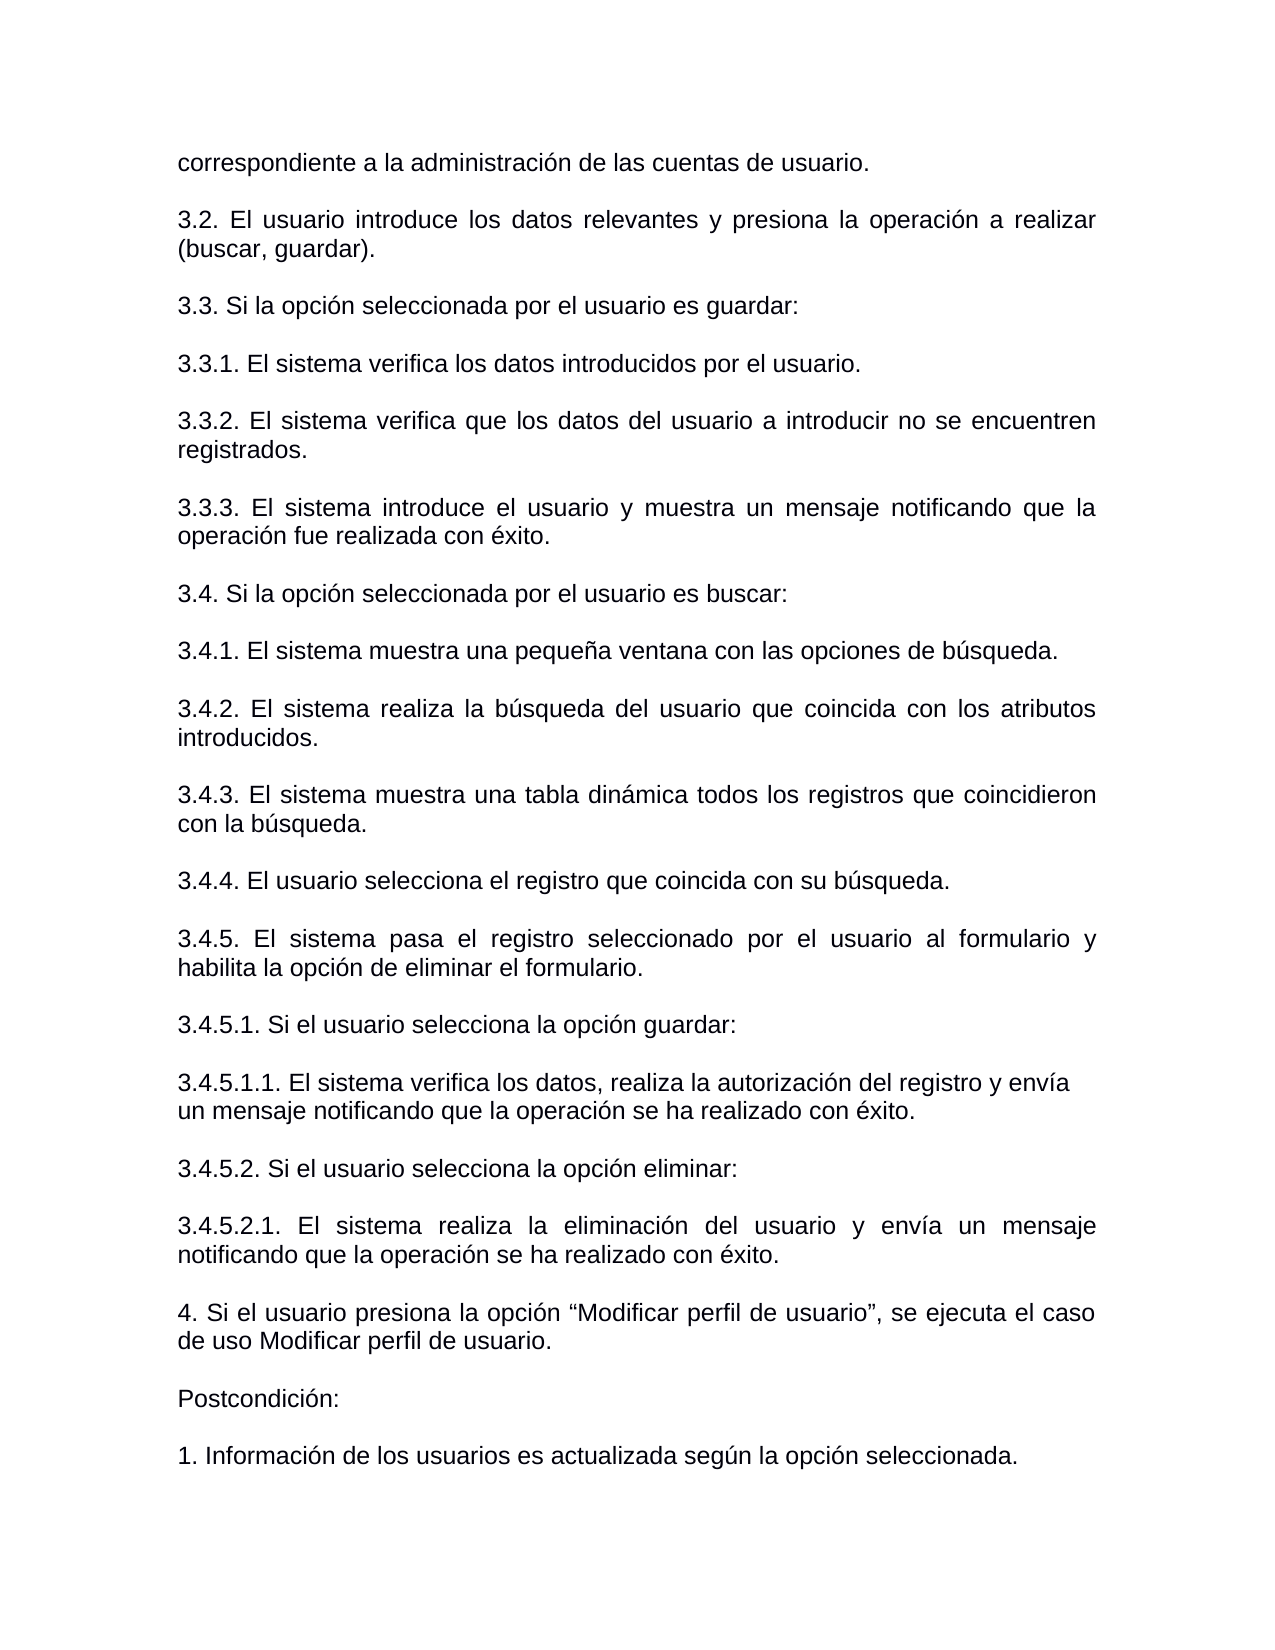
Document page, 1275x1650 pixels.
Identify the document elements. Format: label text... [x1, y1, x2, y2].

text 3.4.5. El sistema pasa el registro seleccionado por el usuario al formulario y habilita la opción de eliminar el formulario. [177, 924, 1098, 981]
text 3.3.1. El sistema verifica los datos introducidos por el usuario. [177, 349, 1098, 378]
text 3.4.5.1. Si el usuario selecciona la opción guardar: [177, 1010, 1098, 1039]
text 3.4. Si la opción seleccionada por el usuario es buscar: [177, 579, 1098, 608]
text 4. Si el usuario presiona la opción “Modificar perfil de usuario”, se ejecuta el caso de uso Modificar perfil de usuario. [177, 1298, 1098, 1355]
text 3.4.5.2. Si el usuario selecciona la opción eliminar: [177, 1154, 1098, 1183]
text Postcondición: [177, 1384, 1098, 1413]
text 3.4.1. El sistema muestra una pequeña ventana con las opciones de búsqueda. [177, 636, 1098, 665]
text 3.4.5.2.1. El sistema realiza la eliminación del usuario y envía un mensaje notificando que la operación se ha realizado con éxito. [177, 1211, 1098, 1269]
text 3.4.4. El usuario selecciona el registro que coincida con su búsqueda. [177, 866, 1098, 895]
text 3.3.2. El sistema verifica que los datos del usuario a introducir no se encuentren registrados. [177, 406, 1098, 464]
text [177, 148, 1098, 176]
text 1. Información de los usuarios es actualizada según la opción seleccionada. [177, 1441, 1098, 1470]
text 3.4.2. El sistema realiza la búsqueda del usuario que coincida con los atributos introducidos. [177, 694, 1098, 751]
text 3.3.3. El sistema introduce el usuario y muestra un mensaje notificando que la operación fue realizada con éxito. [177, 493, 1098, 550]
text 3.3. Si la opción seleccionada por el usuario es guardar: [177, 291, 1098, 320]
text 3.4.3. El sistema muestra una tabla dinámica todos los registros que coincidieron con la búsqueda. [177, 780, 1098, 838]
text 3.2. El usuario introduce los datos relevantes y presiona la operación a realizar (buscar, guardar). [177, 205, 1098, 263]
text un mensaje notificando que la operación se ha realizado con éxito. [177, 1096, 1098, 1125]
text 3.4.5.1.1. El sistema verifica los datos, realiza la autorización del registro y envía [177, 1068, 1098, 1096]
